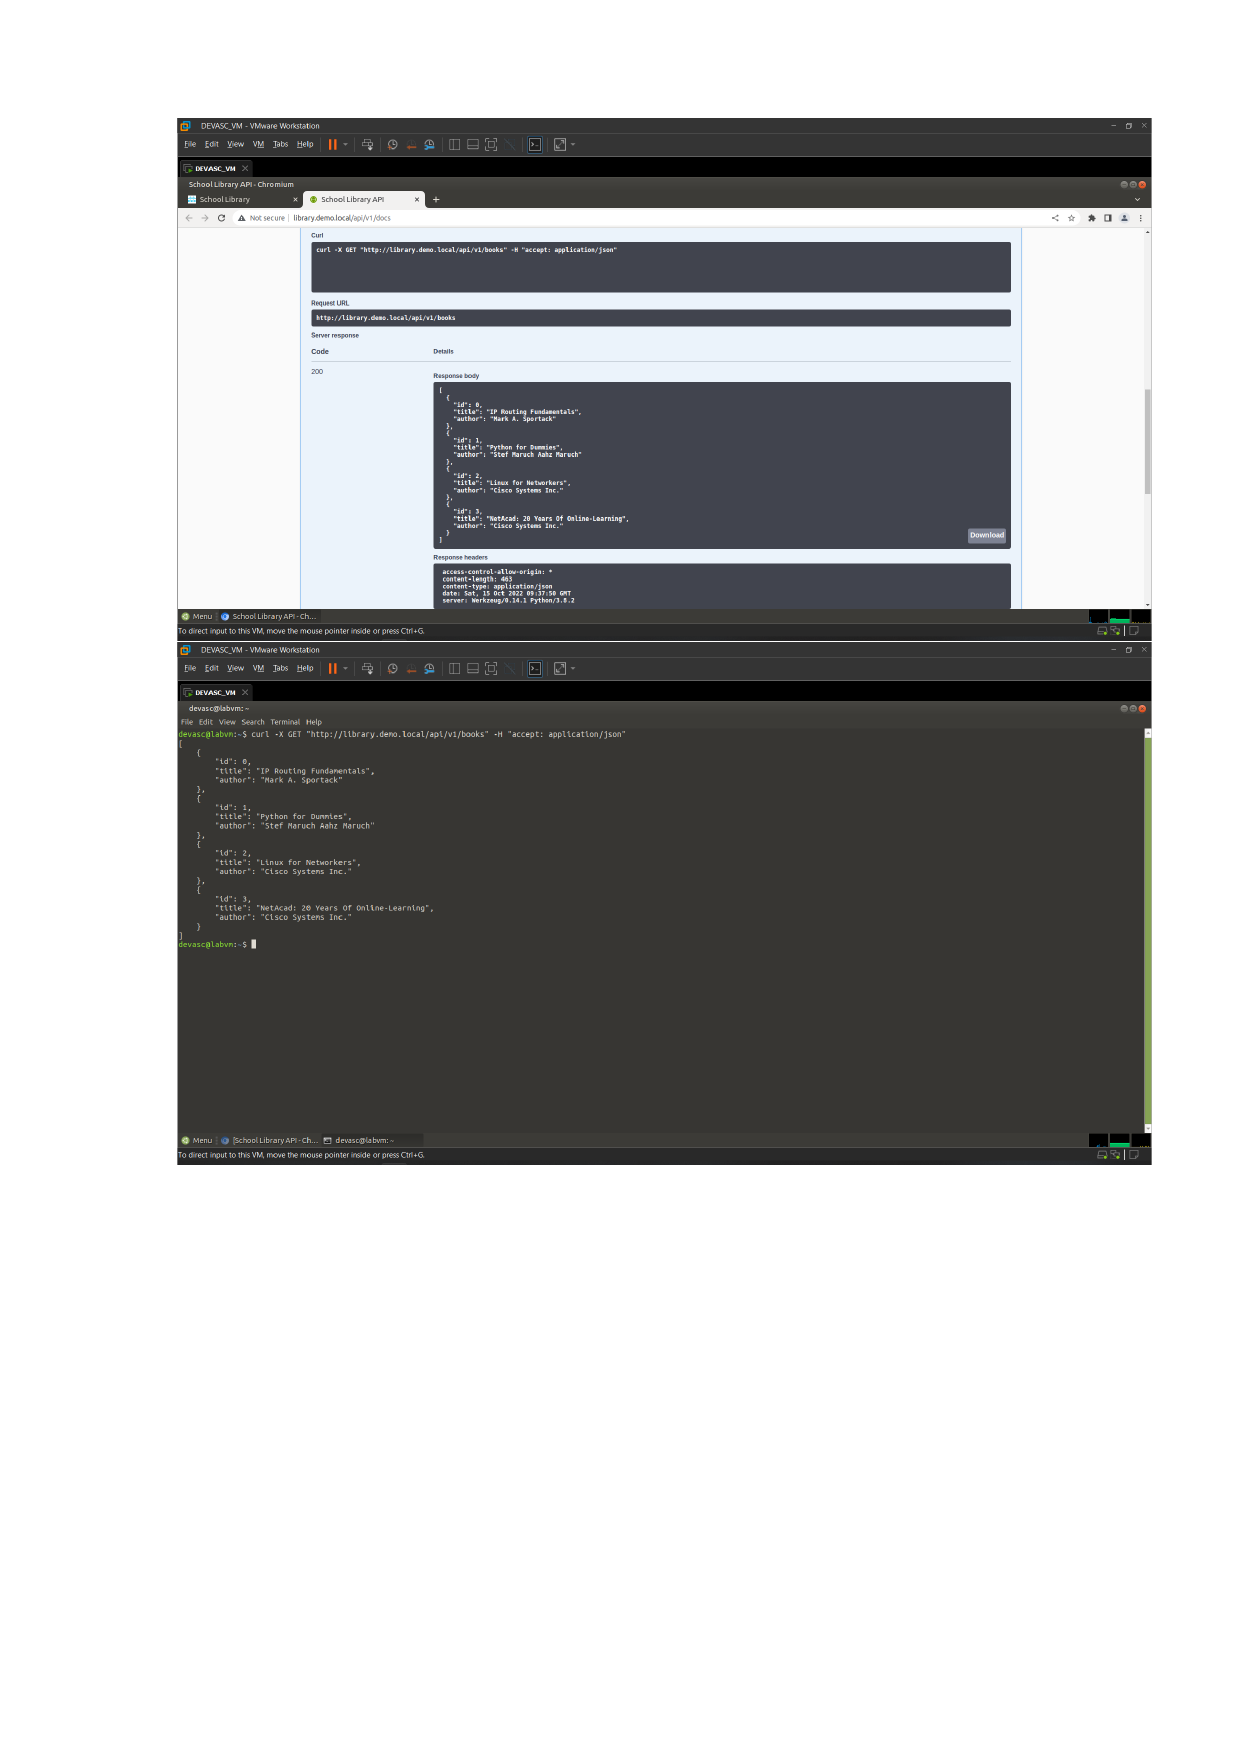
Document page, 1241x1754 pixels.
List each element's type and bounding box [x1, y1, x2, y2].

picture [177, 642, 1152, 1165]
picture [177, 118, 1152, 641]
